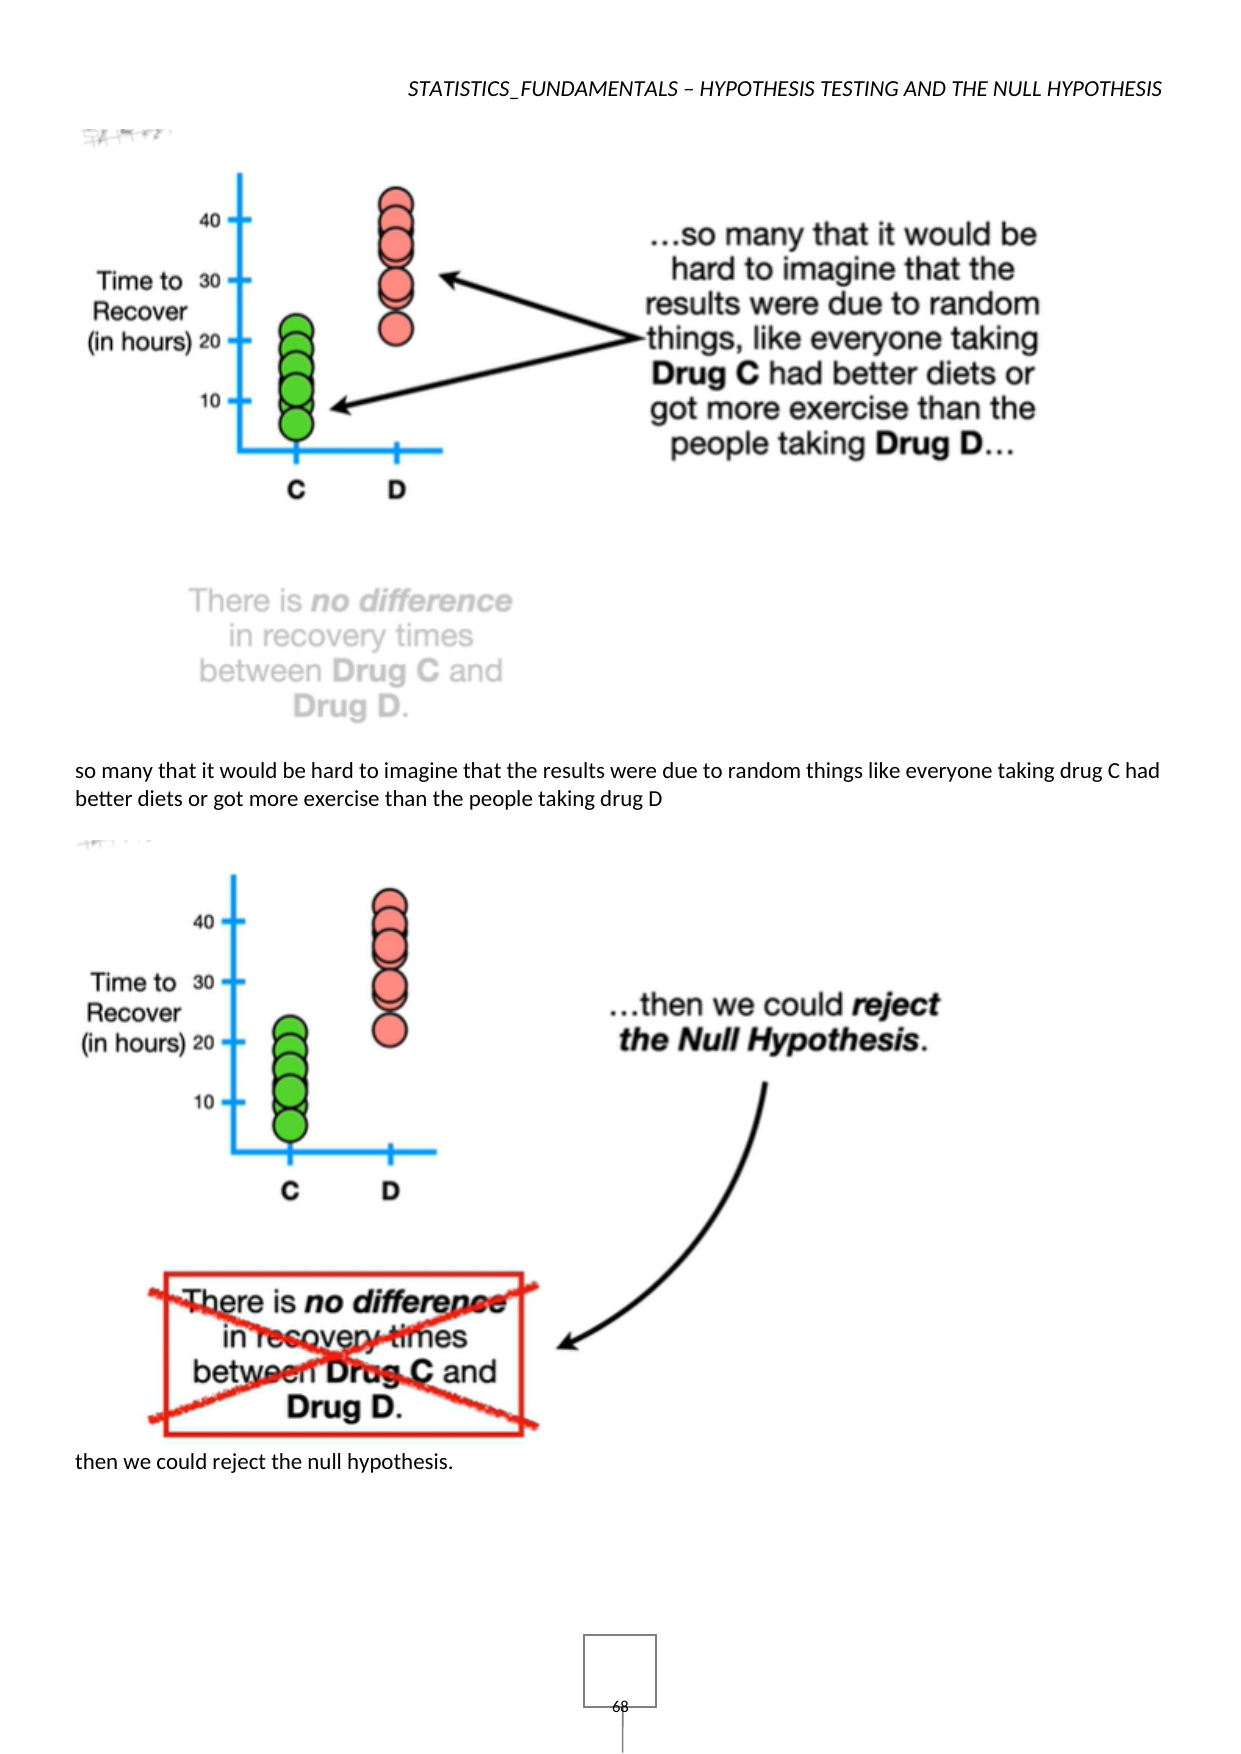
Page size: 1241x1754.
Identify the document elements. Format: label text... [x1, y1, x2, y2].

text then we could reject the null hypothesis. [75, 1447, 1165, 1475]
picture [75, 840, 1001, 1447]
text so many that it would be hard to imagine that the results were due to random things like everyone taking drug C had better diets or got more exercise than the people taking drug D [75, 756, 1165, 812]
picture [75, 129, 1154, 757]
